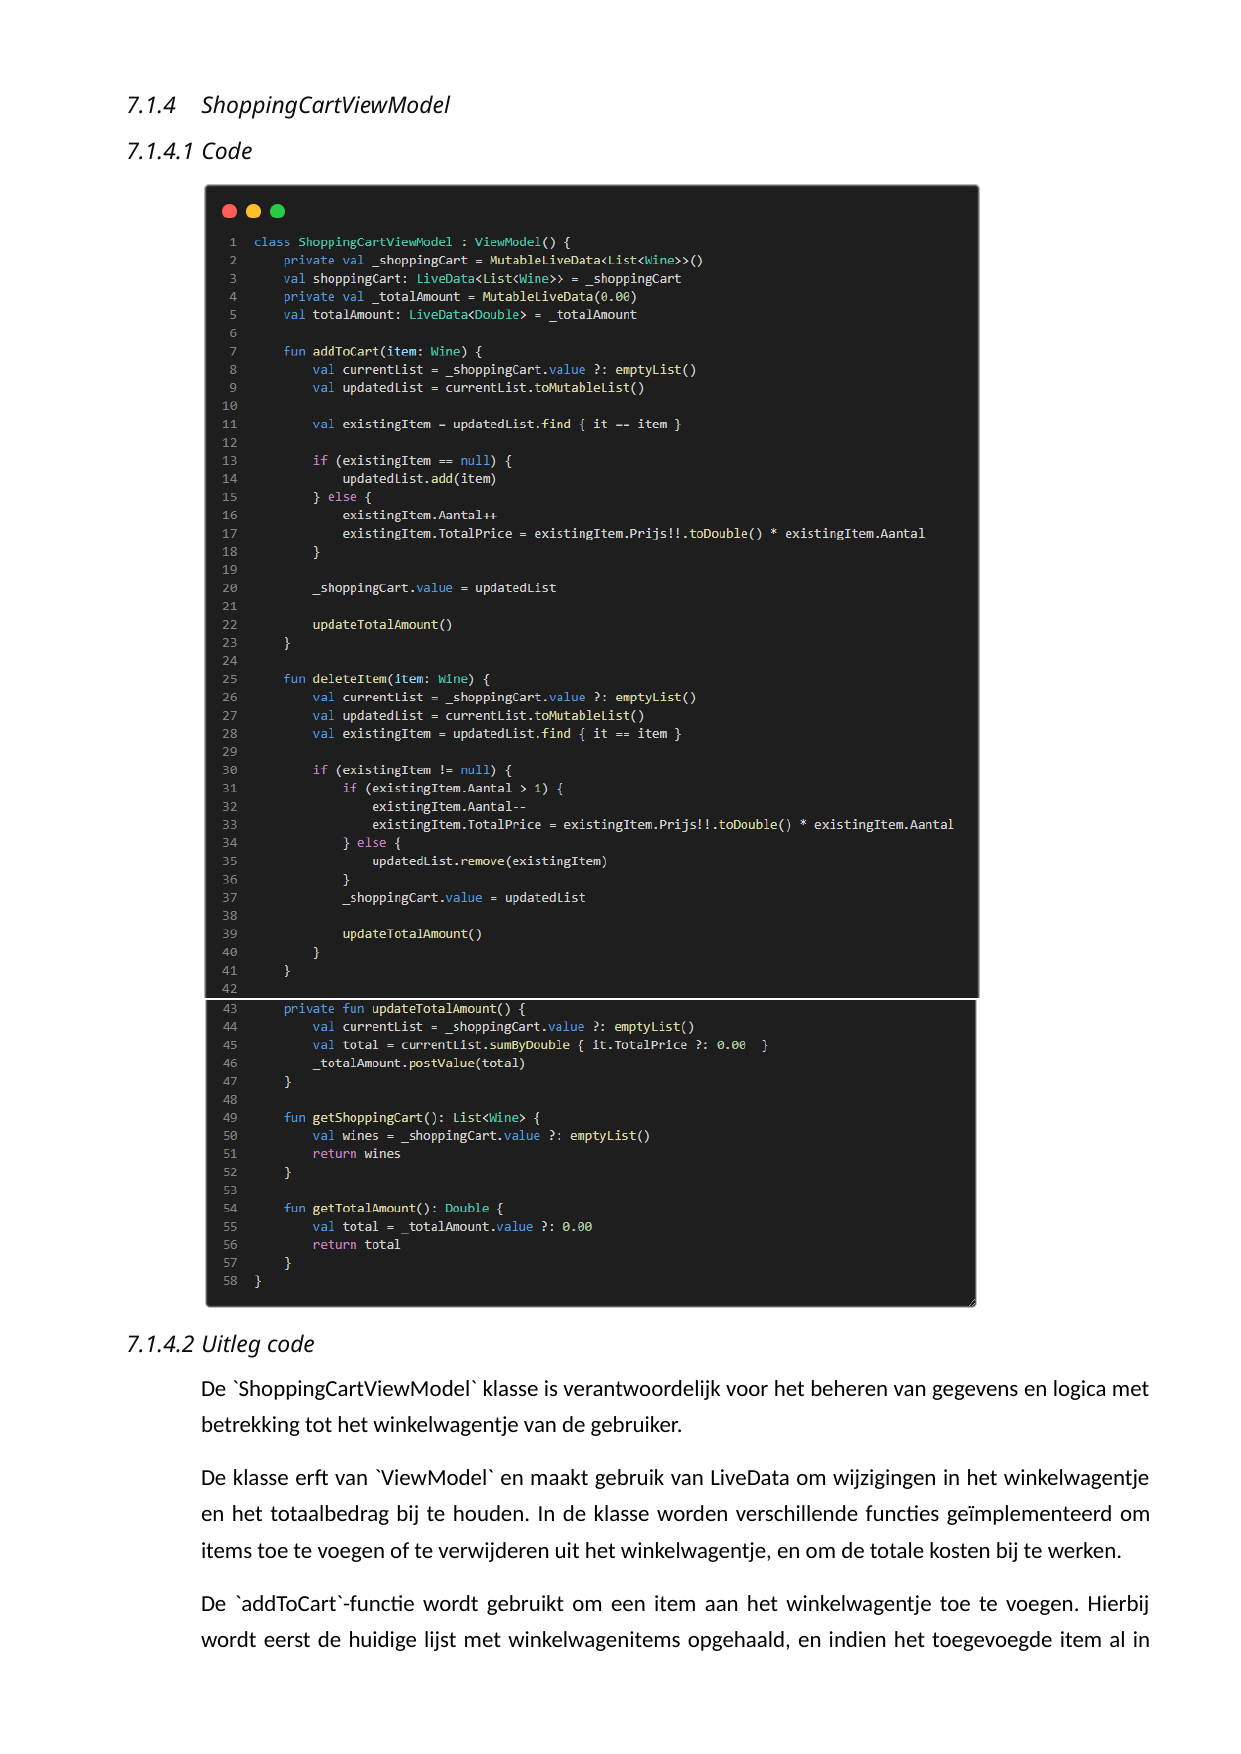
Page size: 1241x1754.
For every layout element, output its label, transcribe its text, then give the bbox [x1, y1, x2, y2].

text De `ShoppingCartViewModel` klasse is verantwoordelijk voor het beheren van gegevens en logica met betrekking tot het winkelwagentje van de gebruiker. [201, 1374, 1152, 1438]
picture [201, 181, 981, 998]
picture [201, 1000, 981, 1309]
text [201, 1589, 1152, 1653]
subtitle ShoppingCartViewModel [126, 89, 1152, 120]
subtitle Code [126, 135, 1152, 166]
subtitle Uitleg code [126, 1328, 1152, 1359]
text De klasse erft van `ViewModel` en maakt gebruik van LiveData om wijzigingen in het winkelwagentje en het totaalbedrag bij te houden. In de klasse worden verschillende functies geïmplementeerd om items toe te voegen of te verwijderen uit het winkelwagentje, en om de totale kosten bij te werken. [201, 1463, 1152, 1564]
